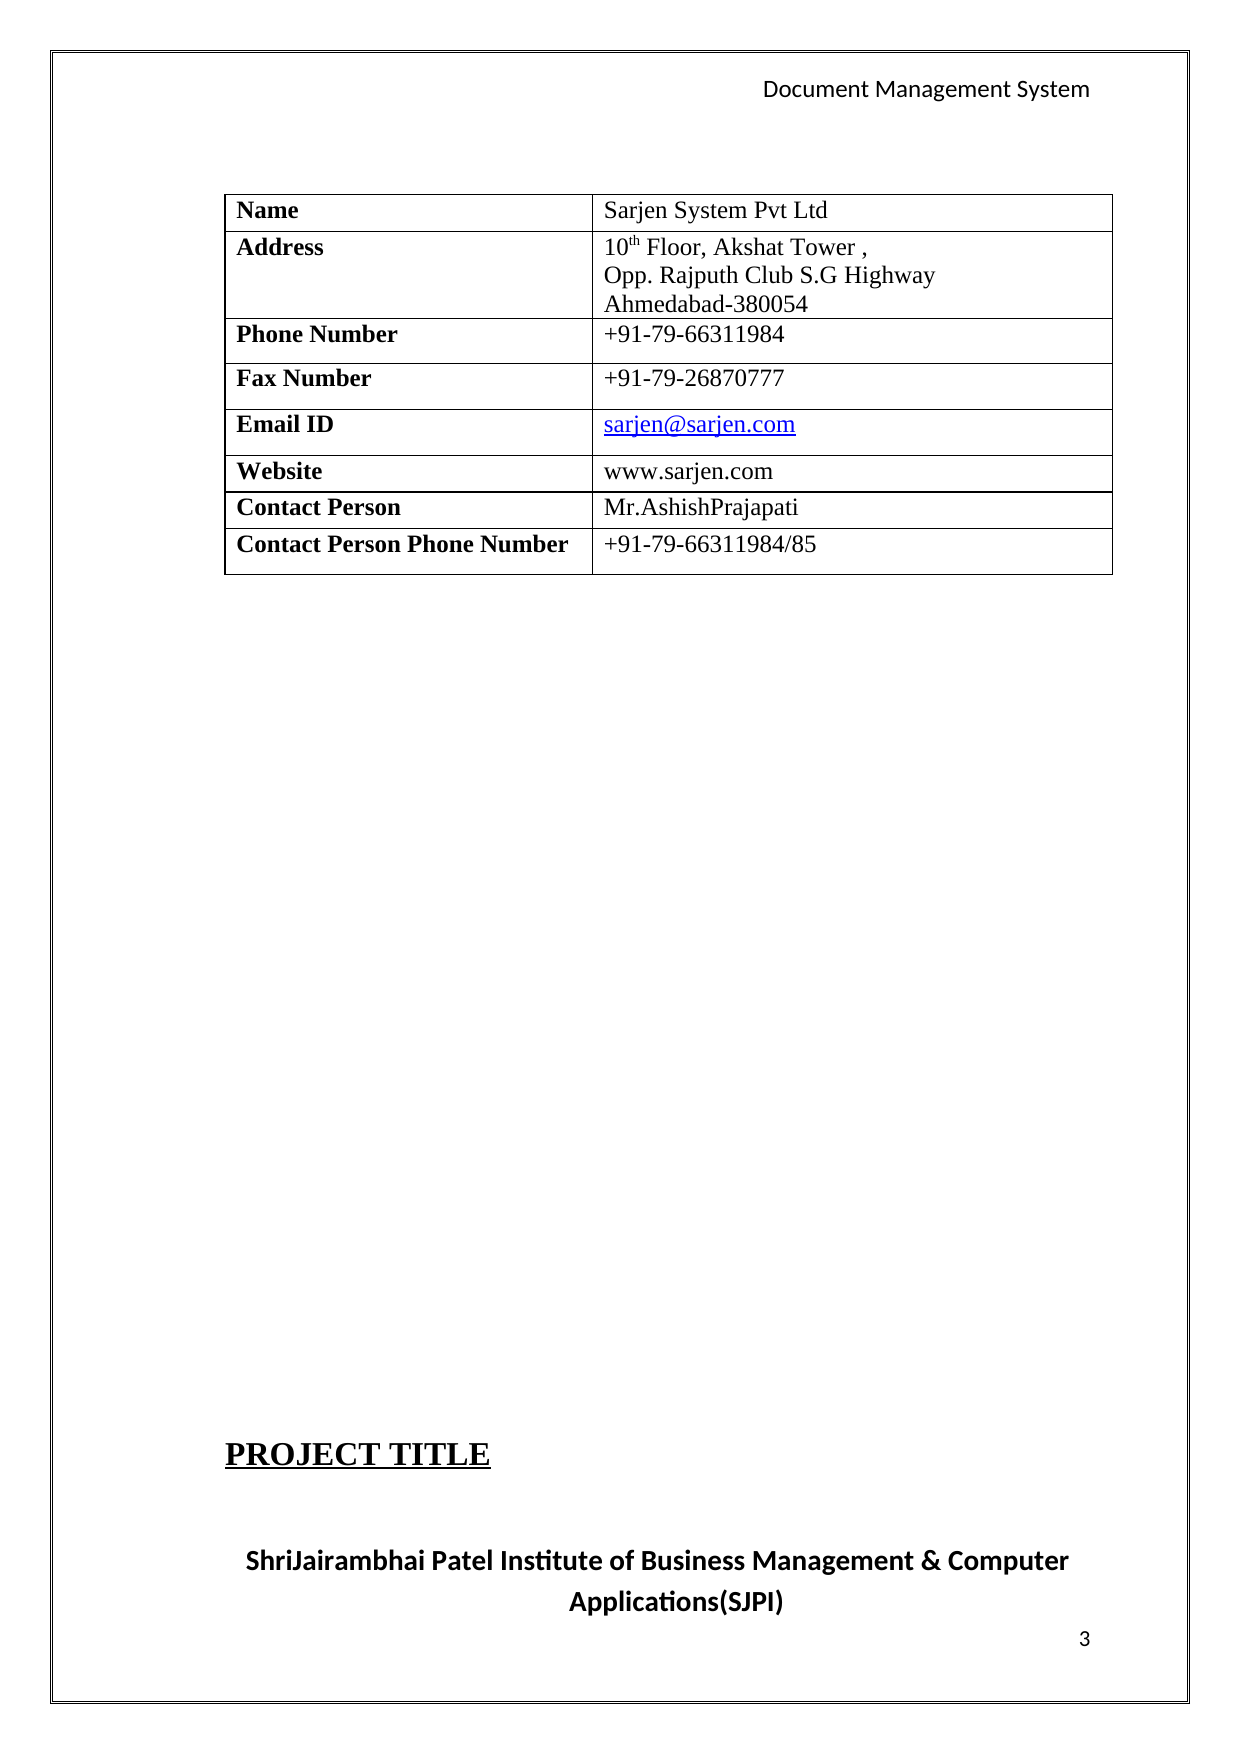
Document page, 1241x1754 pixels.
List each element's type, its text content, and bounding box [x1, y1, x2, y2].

table_cell Email ID [226, 410, 592, 455]
table_cell Contact Person [226, 493, 592, 528]
text PROJECT TITLE [225, 1434, 1090, 1472]
table_cell +91-79-66311984/85 [593, 529, 1112, 574]
table_cell www.sarjen.com [593, 456, 1112, 491]
table_cell Phone Number [226, 319, 592, 362]
table_header Name [226, 195, 592, 231]
table_cell sarjen@sarjen.com [593, 410, 1112, 455]
table_cell 10th Floor, Akshat Tower , Opp. Rajputh Club S.G Highway Ahmedabad-380054 [593, 232, 1112, 318]
table_cell Fax Number [226, 364, 592, 408]
table_cell Contact Person Phone Number [226, 529, 592, 574]
table_cell Address [226, 232, 592, 318]
table_cell Website [226, 456, 592, 491]
table_header Sarjen System Pvt Ltd [593, 195, 1112, 231]
table_cell Mr.AshishPrajapati [593, 493, 1112, 528]
table_cell +91-79-66311984 [593, 319, 1112, 362]
table_cell +91-79-26870777 [593, 364, 1112, 408]
